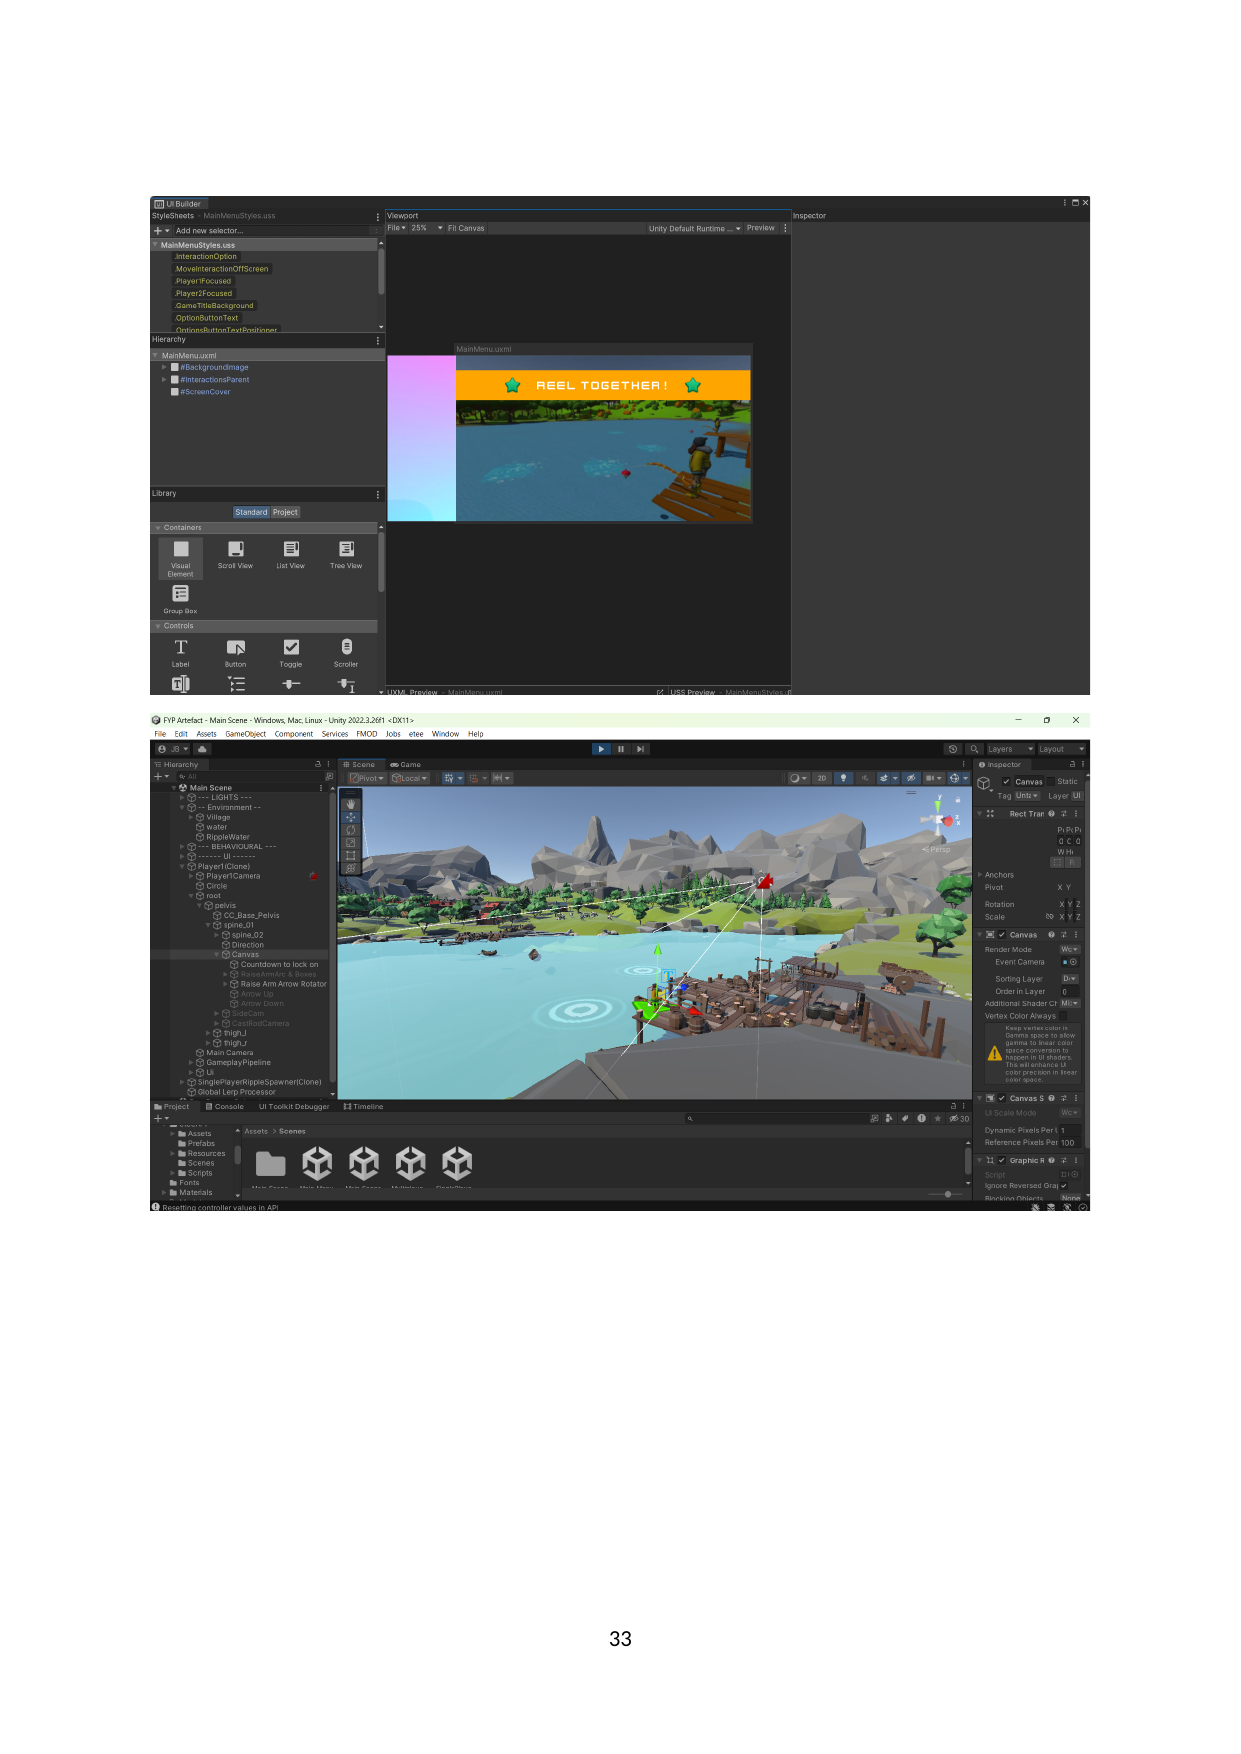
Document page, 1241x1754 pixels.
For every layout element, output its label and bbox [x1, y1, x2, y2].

picture [150, 713, 1091, 1211]
picture [150, 196, 1091, 695]
